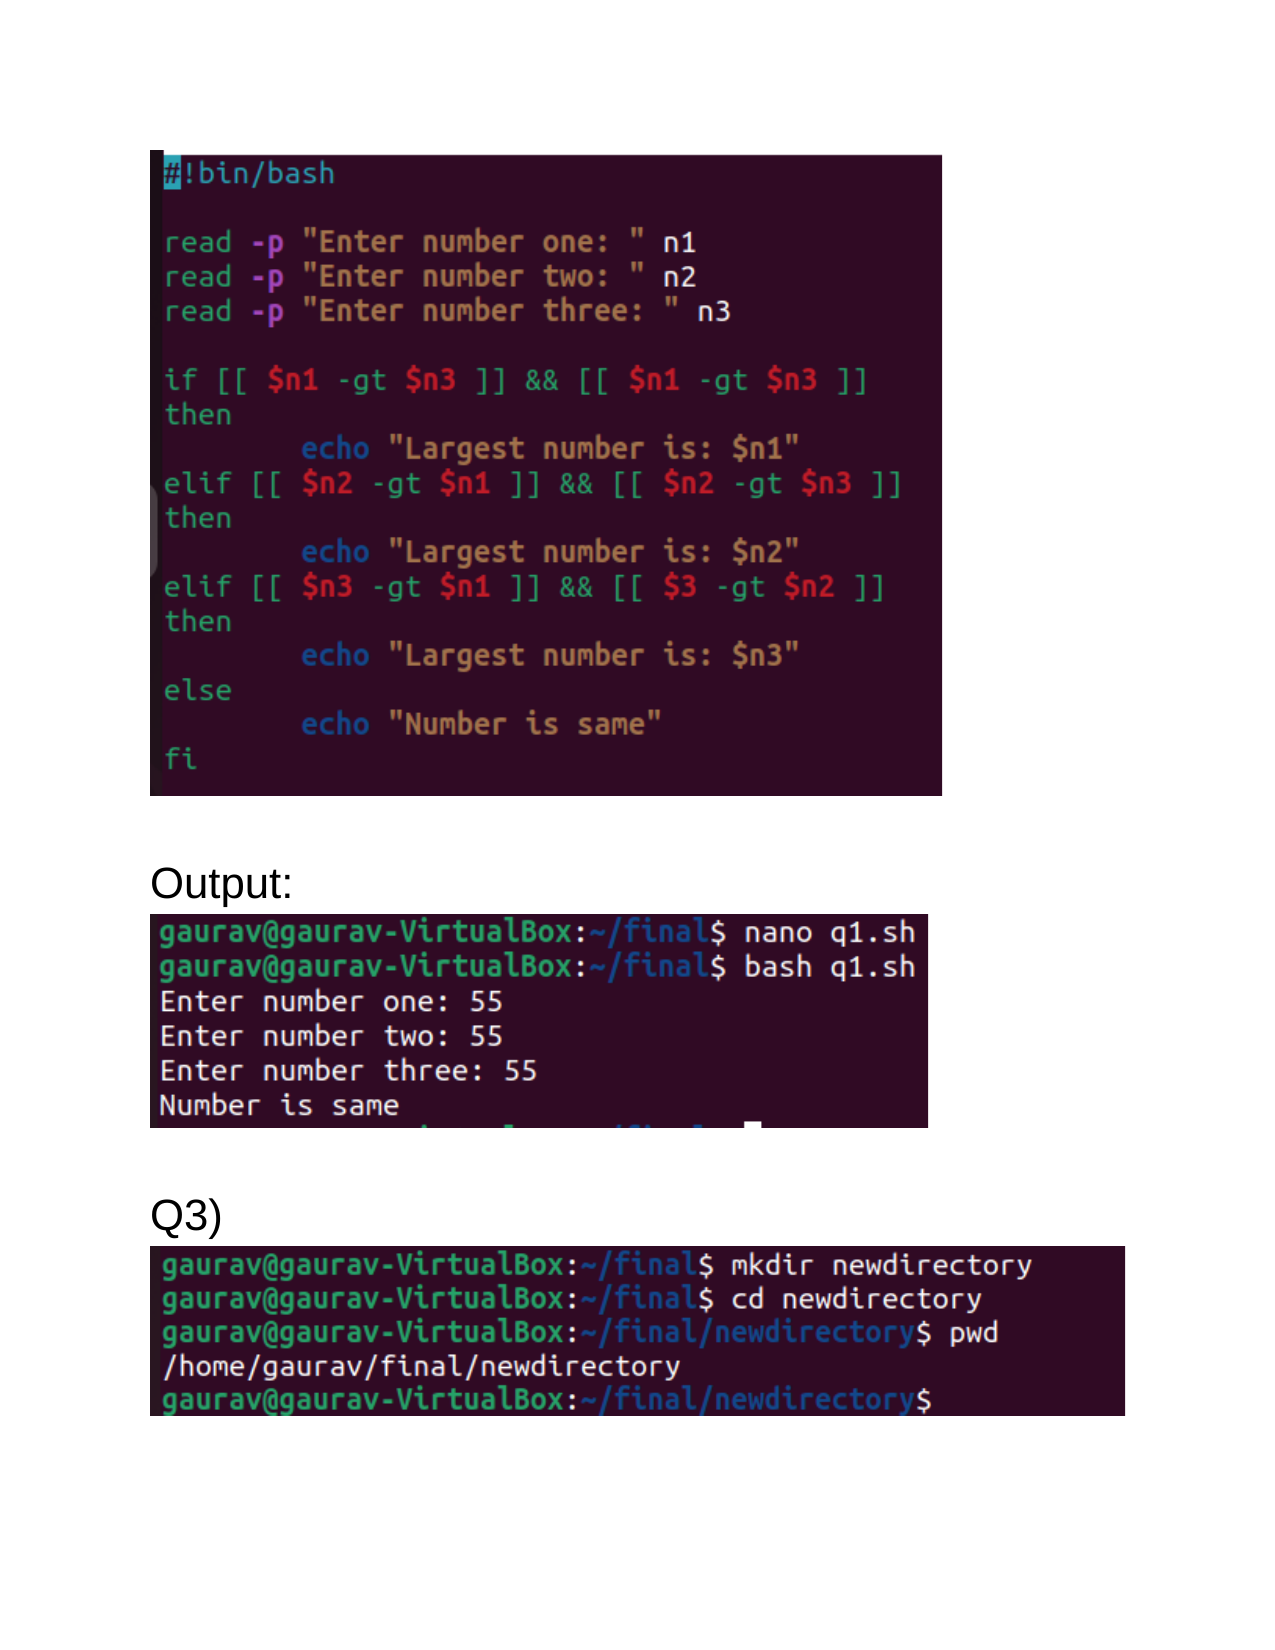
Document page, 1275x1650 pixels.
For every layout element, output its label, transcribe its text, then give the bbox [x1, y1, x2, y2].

text Q3) [150, 1189, 1125, 1239]
text Output: [150, 857, 1125, 907]
picture [150, 1246, 1125, 1416]
picture [150, 914, 929, 1128]
picture [150, 150, 943, 796]
